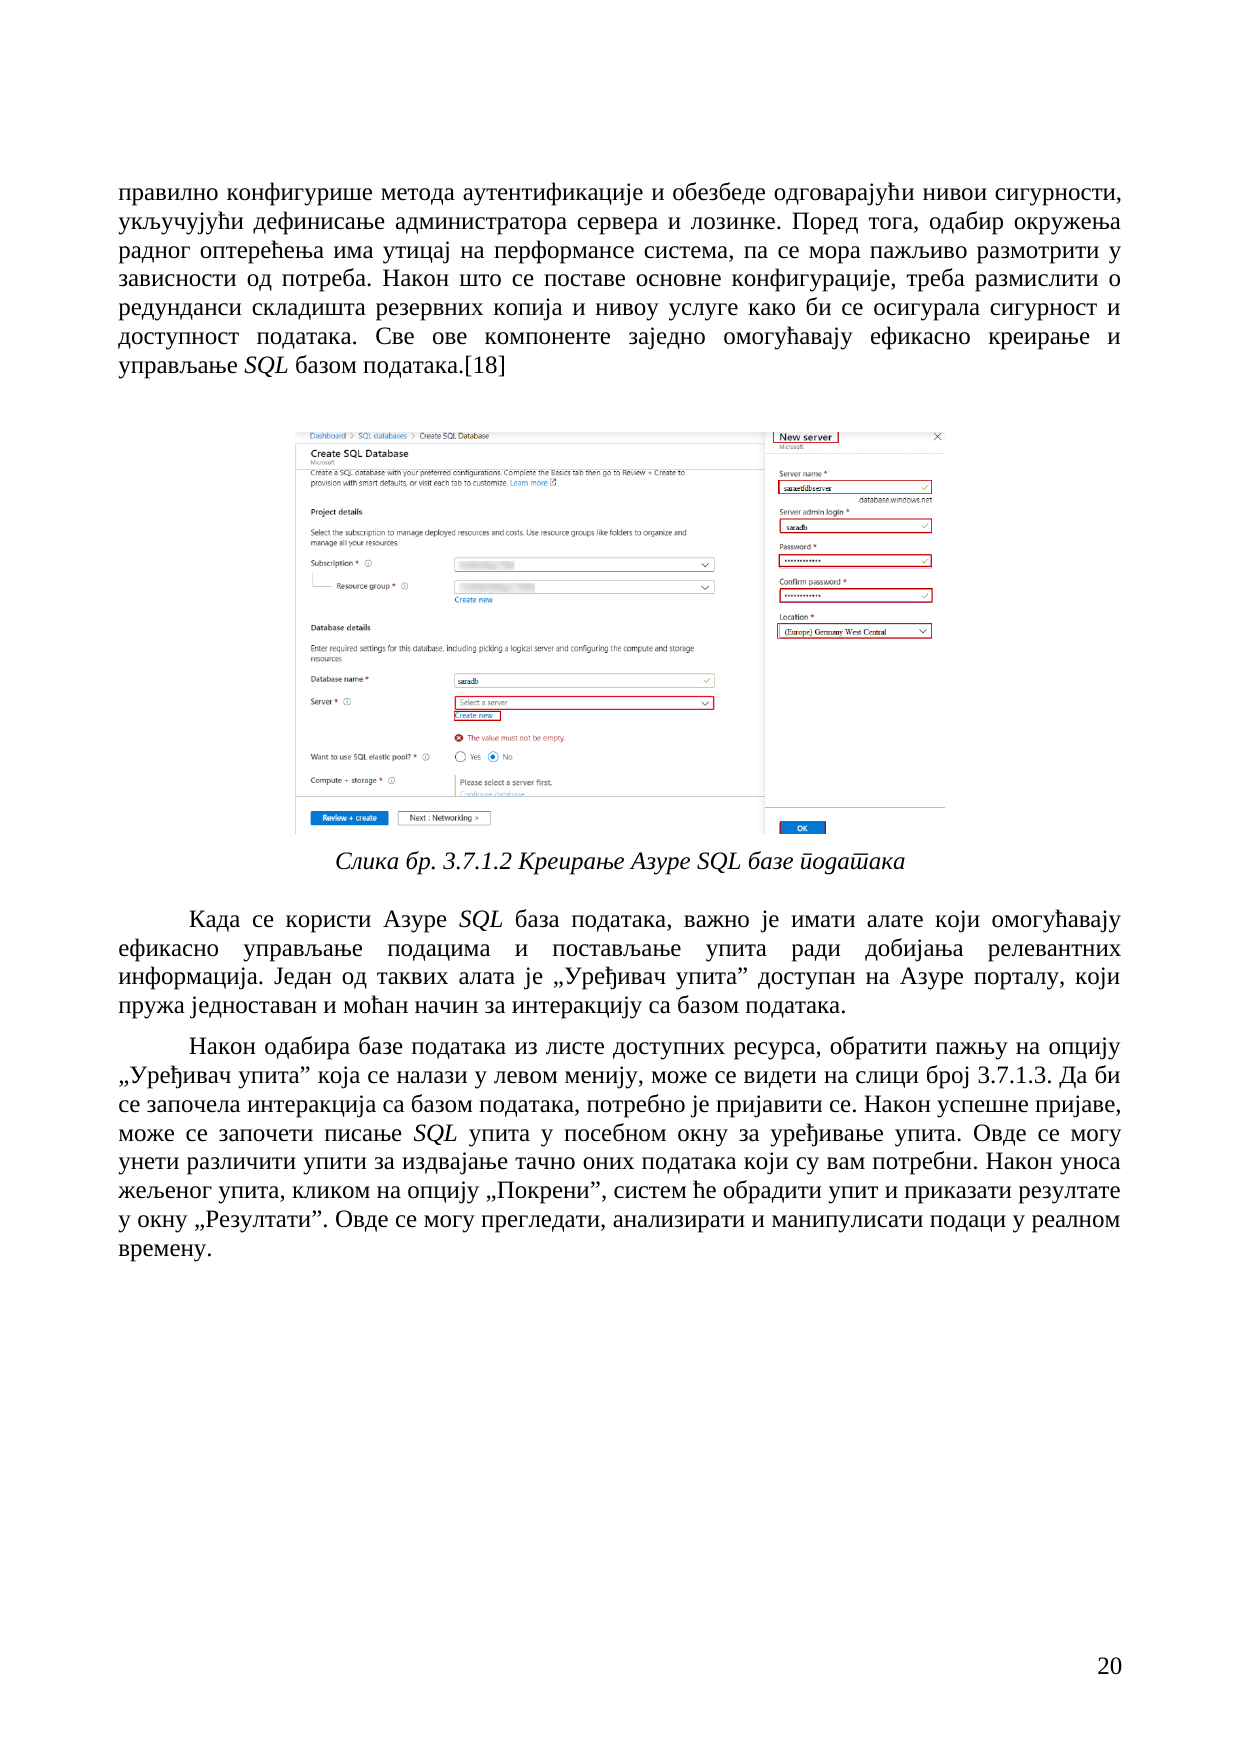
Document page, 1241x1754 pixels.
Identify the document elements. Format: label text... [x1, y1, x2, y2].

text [118, 177, 1122, 378]
text Слика бр. 3.7.1.2 Креирање Азуре SQL базе података [118, 846, 1122, 875]
text Када се користи Азуре SQL база података, важно је имати алате који омогућавају ефикасно управљање подацима и постављање упита ради добијања релевантних информација. Један од таквих алата је „Уређивач упита” доступан на Азуре порталу, који пружа једноставан и моћан начин за интеракцију са базом података. [118, 904, 1122, 1019]
picture [295, 432, 946, 834]
text Након одабира базе података из листе доступних ресурса, обратити пажњу на опцију „Уређивач упита” која се налази у левом менију, може се видети на слици број 3.7.1.3. Да би се започела интеракција са базом података, потребно је пријавити се. Након успешне пријаве, може се започети писање SQL упита у посебном окну за уређивање упита. Овде се могу унети различити упити за издвајање тачно оних података који су вам потребни. Након уноса жељеног упита, кликом на опцију „Покрени”, систем ће обрадити упит и приказати резултате у окну „Резултати”. Овде се могу прегледати, анализирати и манипулисати подаци у реалном времену. [118, 1031, 1122, 1261]
